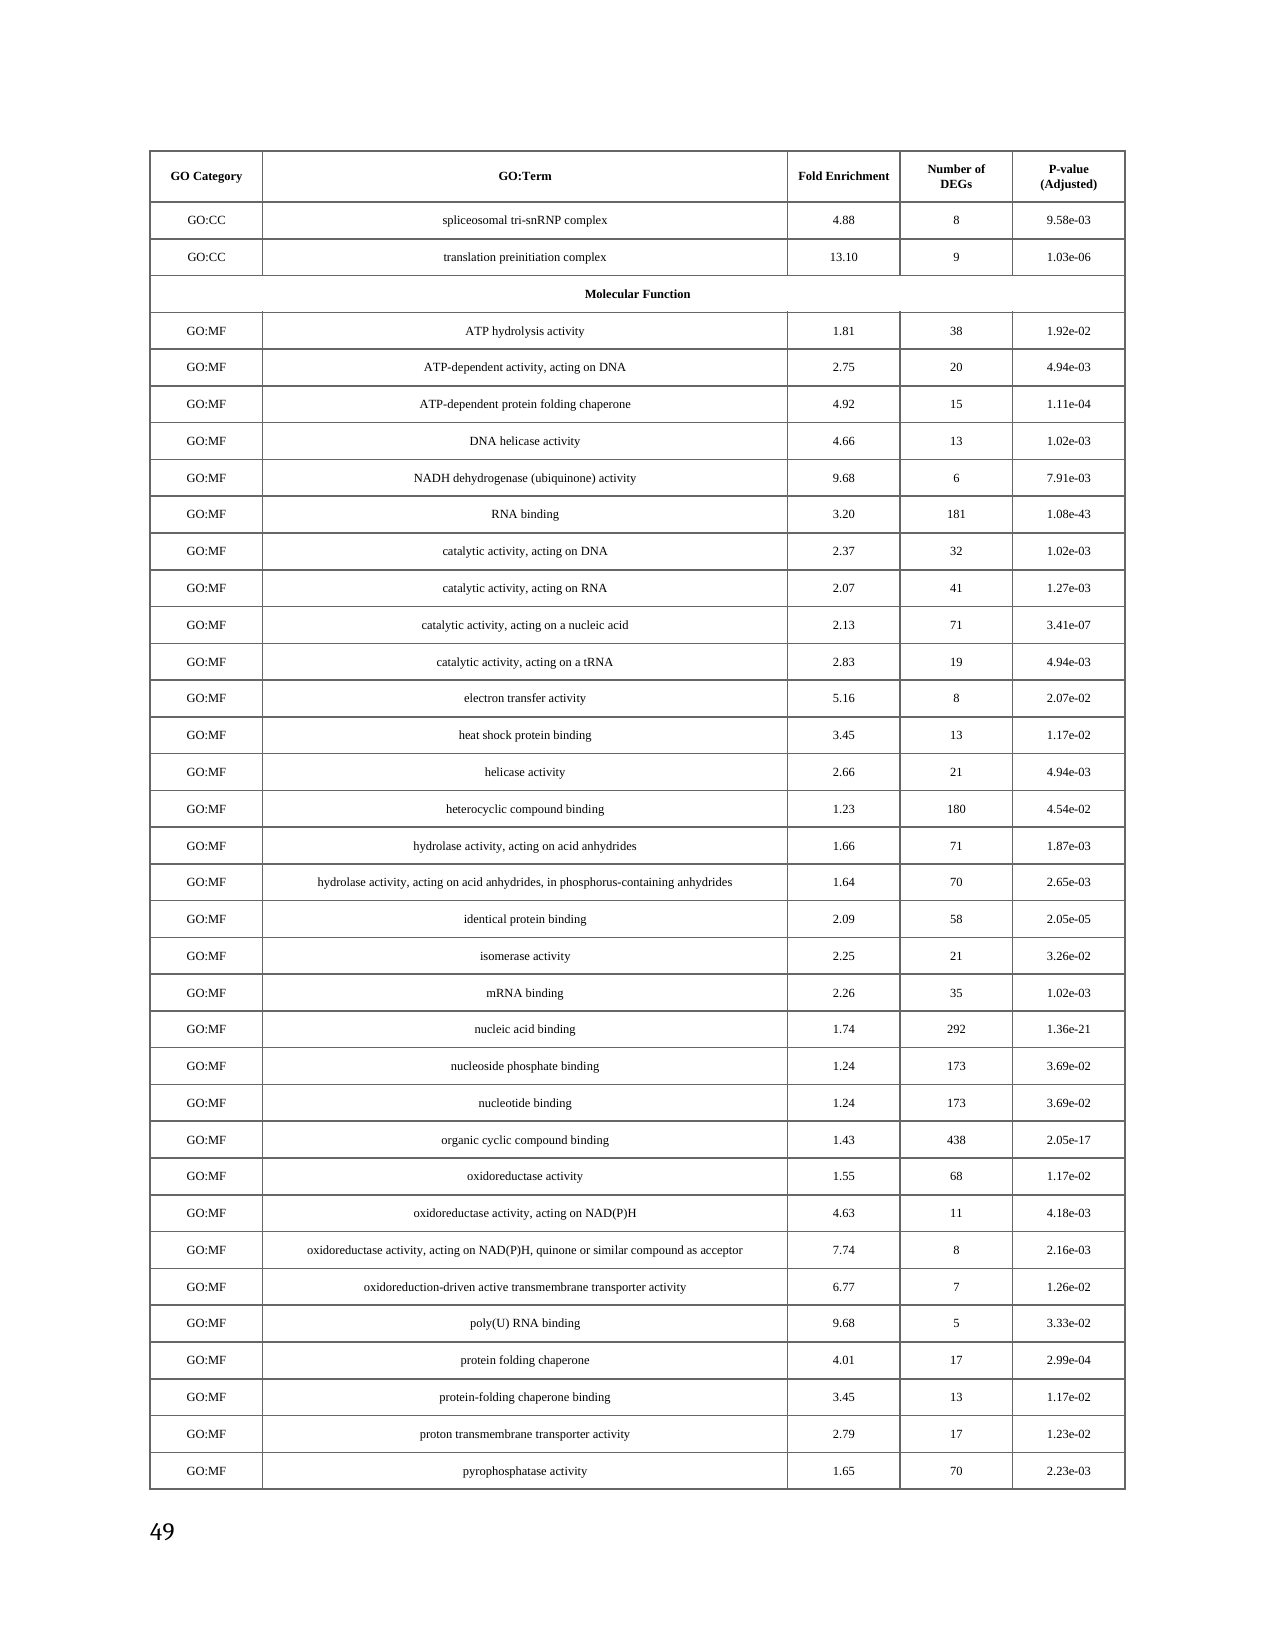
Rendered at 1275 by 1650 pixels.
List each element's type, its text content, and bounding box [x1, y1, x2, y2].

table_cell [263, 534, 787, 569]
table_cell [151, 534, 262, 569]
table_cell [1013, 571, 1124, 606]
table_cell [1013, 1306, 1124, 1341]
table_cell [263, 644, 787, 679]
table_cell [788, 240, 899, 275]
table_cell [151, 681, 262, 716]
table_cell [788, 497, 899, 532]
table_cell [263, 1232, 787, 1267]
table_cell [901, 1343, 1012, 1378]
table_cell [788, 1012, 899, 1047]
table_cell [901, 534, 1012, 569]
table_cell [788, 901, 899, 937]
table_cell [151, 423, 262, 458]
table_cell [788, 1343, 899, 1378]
table_header GO Category [151, 152, 262, 201]
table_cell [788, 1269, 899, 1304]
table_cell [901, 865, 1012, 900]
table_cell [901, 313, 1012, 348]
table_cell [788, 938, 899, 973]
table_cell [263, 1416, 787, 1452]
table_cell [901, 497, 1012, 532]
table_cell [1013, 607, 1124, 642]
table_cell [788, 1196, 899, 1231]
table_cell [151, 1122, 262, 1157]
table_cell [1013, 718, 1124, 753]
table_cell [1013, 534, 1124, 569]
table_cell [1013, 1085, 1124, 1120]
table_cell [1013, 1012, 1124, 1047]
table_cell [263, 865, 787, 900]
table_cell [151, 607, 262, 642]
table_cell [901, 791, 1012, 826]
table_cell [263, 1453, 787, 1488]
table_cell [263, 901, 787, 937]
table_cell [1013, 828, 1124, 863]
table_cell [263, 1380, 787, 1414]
table_header Fold Enrichment [788, 152, 899, 201]
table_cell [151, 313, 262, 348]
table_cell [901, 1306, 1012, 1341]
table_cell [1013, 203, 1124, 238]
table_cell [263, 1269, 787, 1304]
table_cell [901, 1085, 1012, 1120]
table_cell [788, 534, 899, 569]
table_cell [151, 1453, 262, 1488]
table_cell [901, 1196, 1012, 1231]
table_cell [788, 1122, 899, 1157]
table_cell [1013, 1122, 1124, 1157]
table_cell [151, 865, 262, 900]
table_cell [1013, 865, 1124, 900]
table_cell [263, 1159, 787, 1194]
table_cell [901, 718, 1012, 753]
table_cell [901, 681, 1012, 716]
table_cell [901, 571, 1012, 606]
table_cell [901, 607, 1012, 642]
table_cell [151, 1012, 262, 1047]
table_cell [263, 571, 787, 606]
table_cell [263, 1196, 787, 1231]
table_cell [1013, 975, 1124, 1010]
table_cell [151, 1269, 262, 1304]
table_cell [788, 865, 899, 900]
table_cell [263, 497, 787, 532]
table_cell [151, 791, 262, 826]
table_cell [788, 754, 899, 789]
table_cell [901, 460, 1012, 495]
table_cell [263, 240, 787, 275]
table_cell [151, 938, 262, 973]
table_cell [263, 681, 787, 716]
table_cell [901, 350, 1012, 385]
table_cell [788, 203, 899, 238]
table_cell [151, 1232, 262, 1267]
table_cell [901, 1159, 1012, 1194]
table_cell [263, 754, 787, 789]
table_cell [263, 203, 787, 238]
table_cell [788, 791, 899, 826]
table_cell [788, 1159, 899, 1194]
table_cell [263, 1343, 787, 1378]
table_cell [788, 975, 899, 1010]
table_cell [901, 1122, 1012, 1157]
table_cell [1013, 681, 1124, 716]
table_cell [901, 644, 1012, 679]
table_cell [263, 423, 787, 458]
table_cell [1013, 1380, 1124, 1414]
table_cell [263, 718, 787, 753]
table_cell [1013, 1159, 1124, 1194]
table_header P-value (Adjusted) [1013, 152, 1124, 201]
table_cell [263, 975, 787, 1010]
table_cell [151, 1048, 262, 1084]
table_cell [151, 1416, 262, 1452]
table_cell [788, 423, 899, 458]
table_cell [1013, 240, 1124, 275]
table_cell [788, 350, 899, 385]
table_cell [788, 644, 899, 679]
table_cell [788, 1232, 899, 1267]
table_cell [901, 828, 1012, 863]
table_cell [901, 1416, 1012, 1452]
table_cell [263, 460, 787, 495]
table_header GO:Term [263, 152, 787, 201]
table_header Number of DEGs [901, 152, 1012, 201]
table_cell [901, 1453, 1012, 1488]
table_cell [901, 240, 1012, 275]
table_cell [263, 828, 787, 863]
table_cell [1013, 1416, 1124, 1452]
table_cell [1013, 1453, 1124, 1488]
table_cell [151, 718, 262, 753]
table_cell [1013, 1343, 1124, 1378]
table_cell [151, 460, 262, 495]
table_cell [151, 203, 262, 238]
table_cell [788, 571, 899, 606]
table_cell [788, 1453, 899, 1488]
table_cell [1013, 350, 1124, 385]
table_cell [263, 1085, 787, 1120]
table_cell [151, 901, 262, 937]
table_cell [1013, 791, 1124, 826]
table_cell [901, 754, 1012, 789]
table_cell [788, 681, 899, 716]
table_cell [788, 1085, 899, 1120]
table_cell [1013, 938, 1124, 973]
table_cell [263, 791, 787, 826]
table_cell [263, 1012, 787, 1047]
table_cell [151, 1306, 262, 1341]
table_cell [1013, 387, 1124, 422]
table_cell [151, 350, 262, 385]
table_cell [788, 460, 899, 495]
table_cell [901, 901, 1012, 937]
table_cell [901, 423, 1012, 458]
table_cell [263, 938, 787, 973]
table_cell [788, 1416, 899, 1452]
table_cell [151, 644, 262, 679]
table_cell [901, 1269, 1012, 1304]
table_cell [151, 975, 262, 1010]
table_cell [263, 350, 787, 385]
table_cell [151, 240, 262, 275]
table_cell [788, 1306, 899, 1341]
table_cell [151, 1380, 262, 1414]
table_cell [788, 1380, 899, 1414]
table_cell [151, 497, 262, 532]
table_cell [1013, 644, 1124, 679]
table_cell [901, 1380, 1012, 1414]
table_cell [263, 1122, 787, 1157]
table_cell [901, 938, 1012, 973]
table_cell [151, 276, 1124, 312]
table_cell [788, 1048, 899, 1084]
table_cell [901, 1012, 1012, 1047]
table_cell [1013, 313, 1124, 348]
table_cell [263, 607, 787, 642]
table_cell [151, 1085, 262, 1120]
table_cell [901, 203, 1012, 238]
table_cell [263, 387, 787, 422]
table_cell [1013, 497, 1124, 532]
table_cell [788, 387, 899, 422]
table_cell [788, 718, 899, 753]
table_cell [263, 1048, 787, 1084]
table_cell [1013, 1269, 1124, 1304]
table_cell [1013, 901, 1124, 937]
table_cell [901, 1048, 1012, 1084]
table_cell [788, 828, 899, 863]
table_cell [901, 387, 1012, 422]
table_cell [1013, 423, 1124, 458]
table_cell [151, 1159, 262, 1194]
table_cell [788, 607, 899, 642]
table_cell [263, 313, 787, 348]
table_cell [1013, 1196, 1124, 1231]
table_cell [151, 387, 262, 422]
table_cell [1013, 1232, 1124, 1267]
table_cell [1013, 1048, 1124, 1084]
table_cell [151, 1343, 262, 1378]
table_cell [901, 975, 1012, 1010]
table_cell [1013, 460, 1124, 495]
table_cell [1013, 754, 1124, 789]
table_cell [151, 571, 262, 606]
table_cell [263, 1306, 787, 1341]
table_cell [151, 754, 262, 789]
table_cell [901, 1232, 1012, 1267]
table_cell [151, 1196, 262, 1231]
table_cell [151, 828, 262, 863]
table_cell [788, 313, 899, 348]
